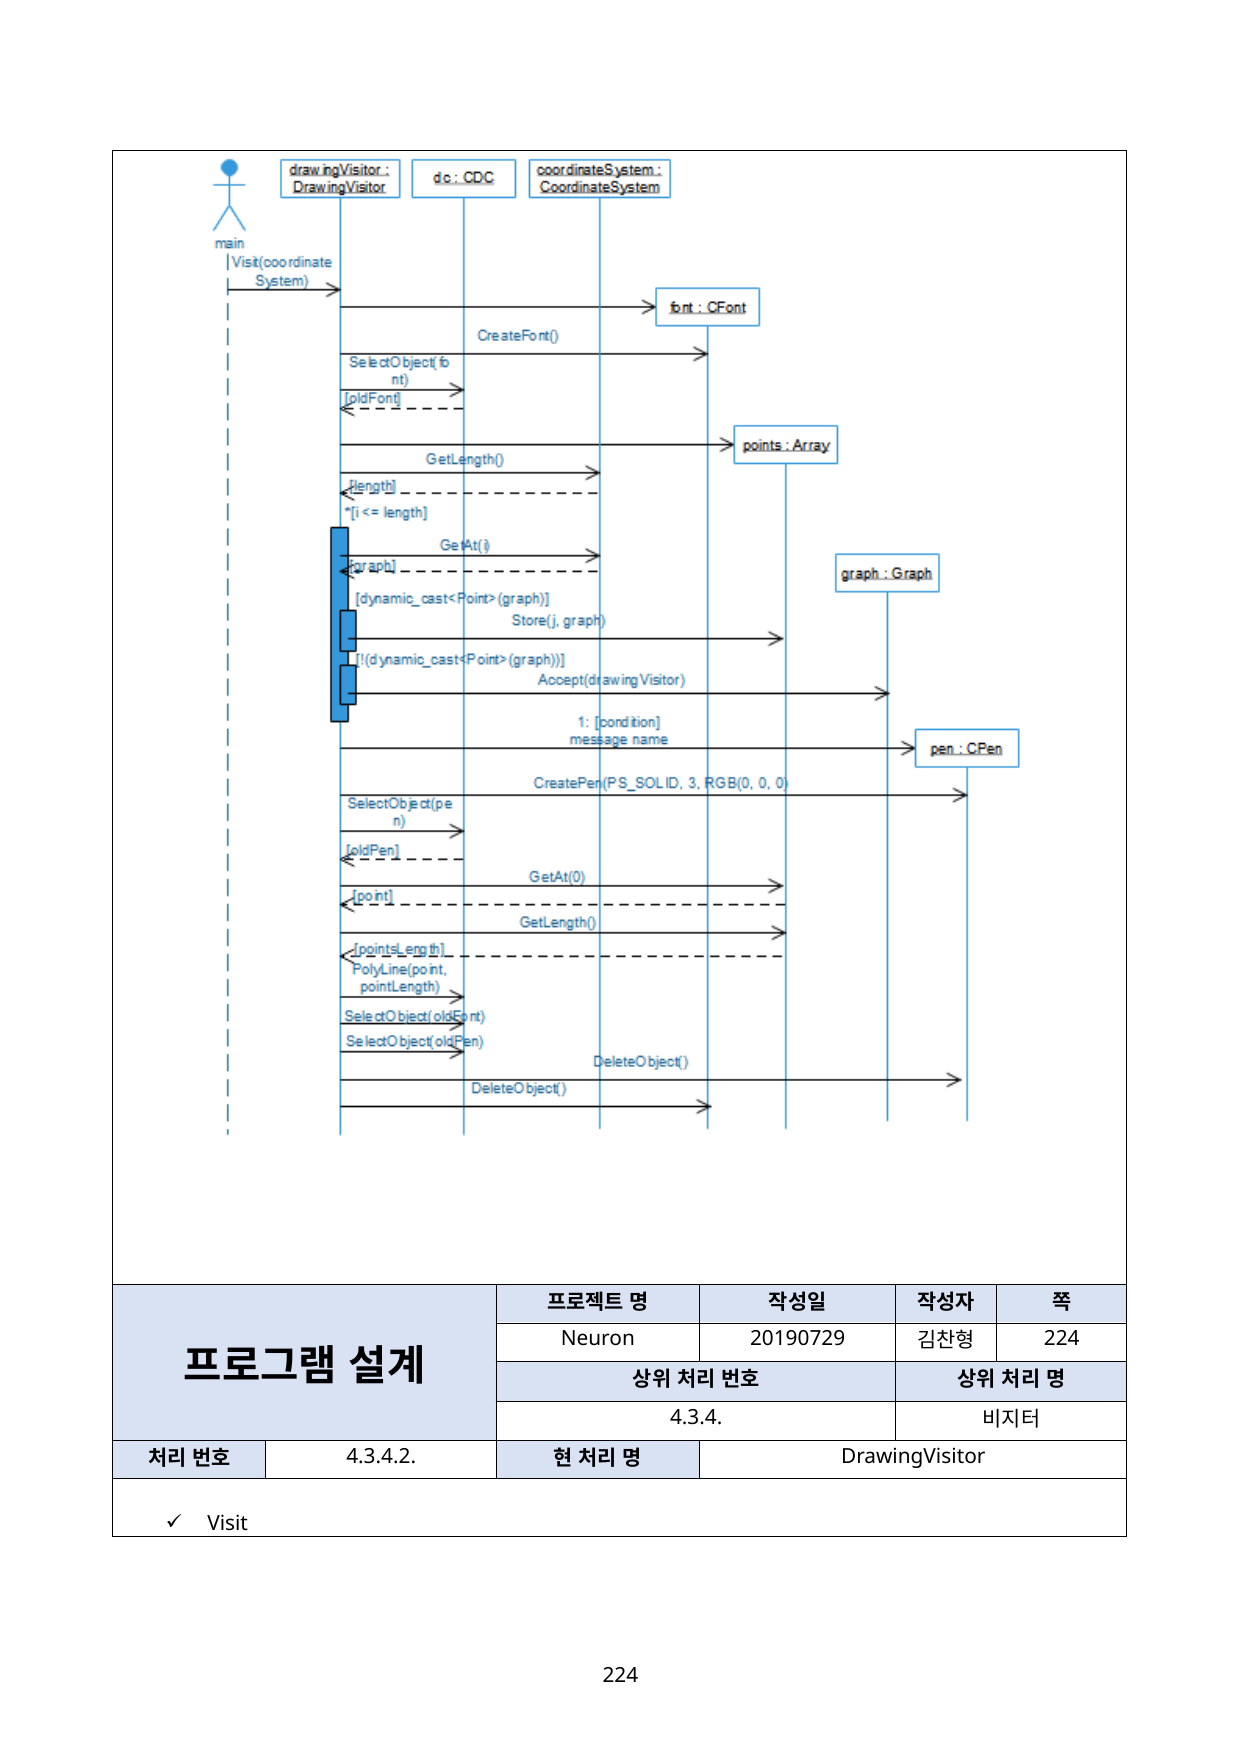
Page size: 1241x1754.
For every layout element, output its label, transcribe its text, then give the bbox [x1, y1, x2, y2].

table_cell Visit Visit [113, 1479, 1126, 1536]
table_cell - 상세 설계 Visit [113, 151, 1126, 1284]
picture [207, 151, 1037, 1142]
table_cell 4.3.4. [497, 1402, 895, 1440]
table_cell 쪽 [997, 1285, 1126, 1322]
table_cell 프로젝트 명 [497, 1285, 699, 1322]
table_cell 비지터 [896, 1402, 1126, 1440]
table_cell 작성일 [700, 1285, 895, 1322]
table_cell 4.3.4.2. [266, 1441, 496, 1478]
table_cell 프로그램 설계 [113, 1285, 496, 1440]
table_cell 김찬형 [896, 1324, 996, 1361]
table_cell 현 처리 명 [497, 1441, 699, 1478]
table_cell 상위 처리 번호 [497, 1362, 895, 1401]
table_cell Neuron [497, 1324, 699, 1361]
table_cell 20190729 [700, 1324, 895, 1361]
table_cell 처리 번호 [113, 1441, 265, 1478]
table_cell 상위 처리 명 [896, 1362, 1126, 1401]
table_cell 224 [997, 1324, 1126, 1361]
table_cell DrawingVisitor [700, 1441, 1126, 1478]
table_cell 작성자 [896, 1285, 996, 1322]
